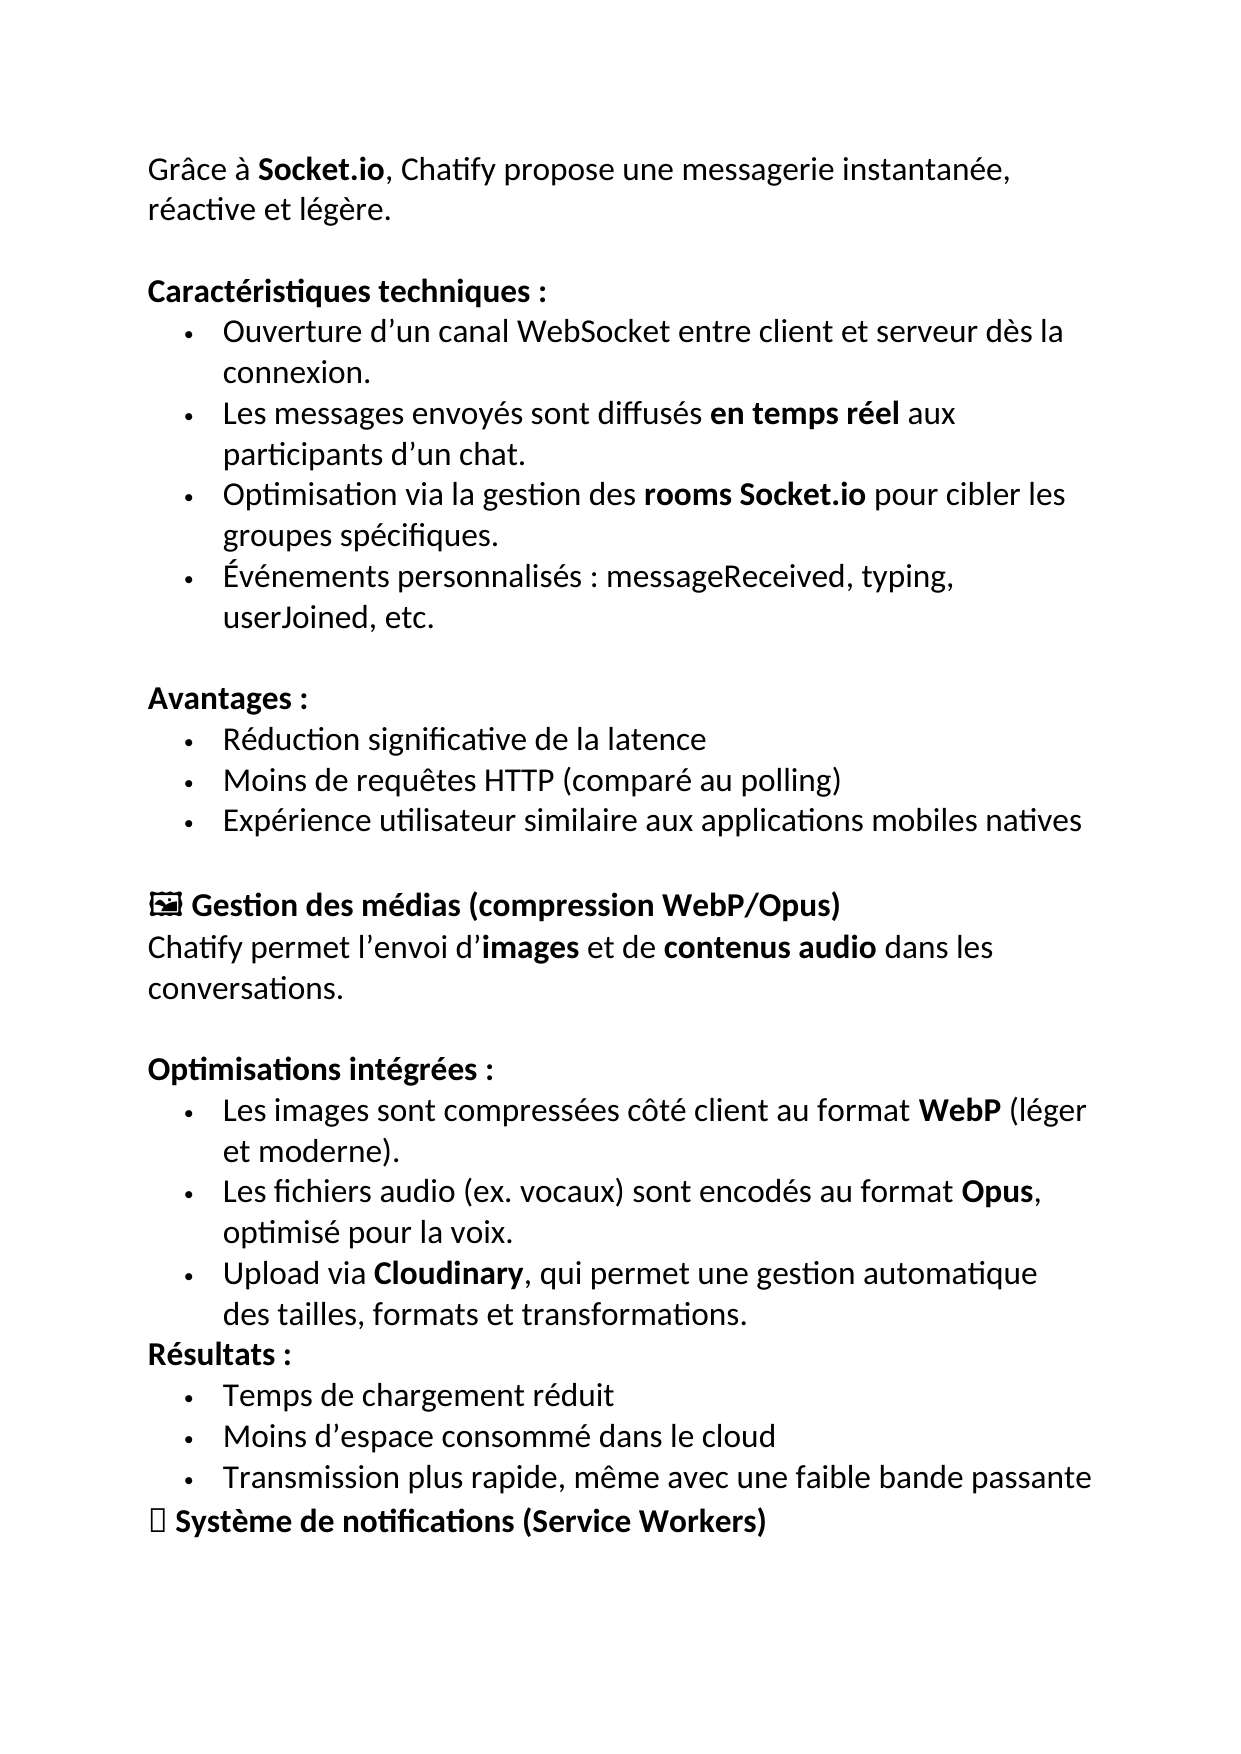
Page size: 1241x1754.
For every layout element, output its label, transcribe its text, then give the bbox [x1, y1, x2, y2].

list Ouverture d’un canal WebSocket entre client et serveur dès la connexion. [185, 311, 1093, 392]
list Transmission plus rapide, même avec une faible bande passante [185, 1456, 1093, 1496]
text 🔔 Système de notifications (Service Workers) [148, 1496, 1093, 1542]
list Les fichiers audio (ex. vocaux) sont encodés au format Opus, optimisé pour la voix. [185, 1171, 1093, 1252]
text Chatify permet l’envoi d’images et de contenus audio dans les conversations. [148, 926, 1093, 1008]
list Les messages envoyés sont diffusés en temps réel aux participants d’un chat. [185, 392, 1093, 473]
text Caractéristiques techniques : [148, 270, 1093, 311]
list Réduction significative de la latence [185, 718, 1093, 758]
text Optimisations intégrées : [148, 1048, 1093, 1089]
list Temps de chargement réduit [185, 1374, 1093, 1415]
text 🖼️ Gestion des médias (compression WebP/Opus) [148, 881, 1093, 926]
list Moins de requêtes HTTP (comparé au polling) [185, 758, 1093, 799]
list Les images sont compressées côté client au format WebP (léger et moderne). [185, 1089, 1093, 1171]
list Expérience utilisateur similaire aux applications mobiles natives [185, 799, 1093, 840]
text Résultats : [148, 1333, 1093, 1374]
list Upload via Cloudinary, qui permet une gestion automatique des tailles, formats et transformations. [185, 1252, 1093, 1333]
list Moins d’espace consommé dans le cloud [185, 1415, 1093, 1456]
list Optimisation via la gestion des rooms Socket.io pour cibler les groupes spécifiques. [185, 473, 1093, 555]
list Événements personnalisés : messageReceived, typing, userJoined, etc. [185, 555, 1093, 636]
text Avantages : [148, 677, 1093, 718]
text Grâce à Socket.io, Chatify propose une messagerie instantanée, réactive et légère. [148, 148, 1093, 229]
